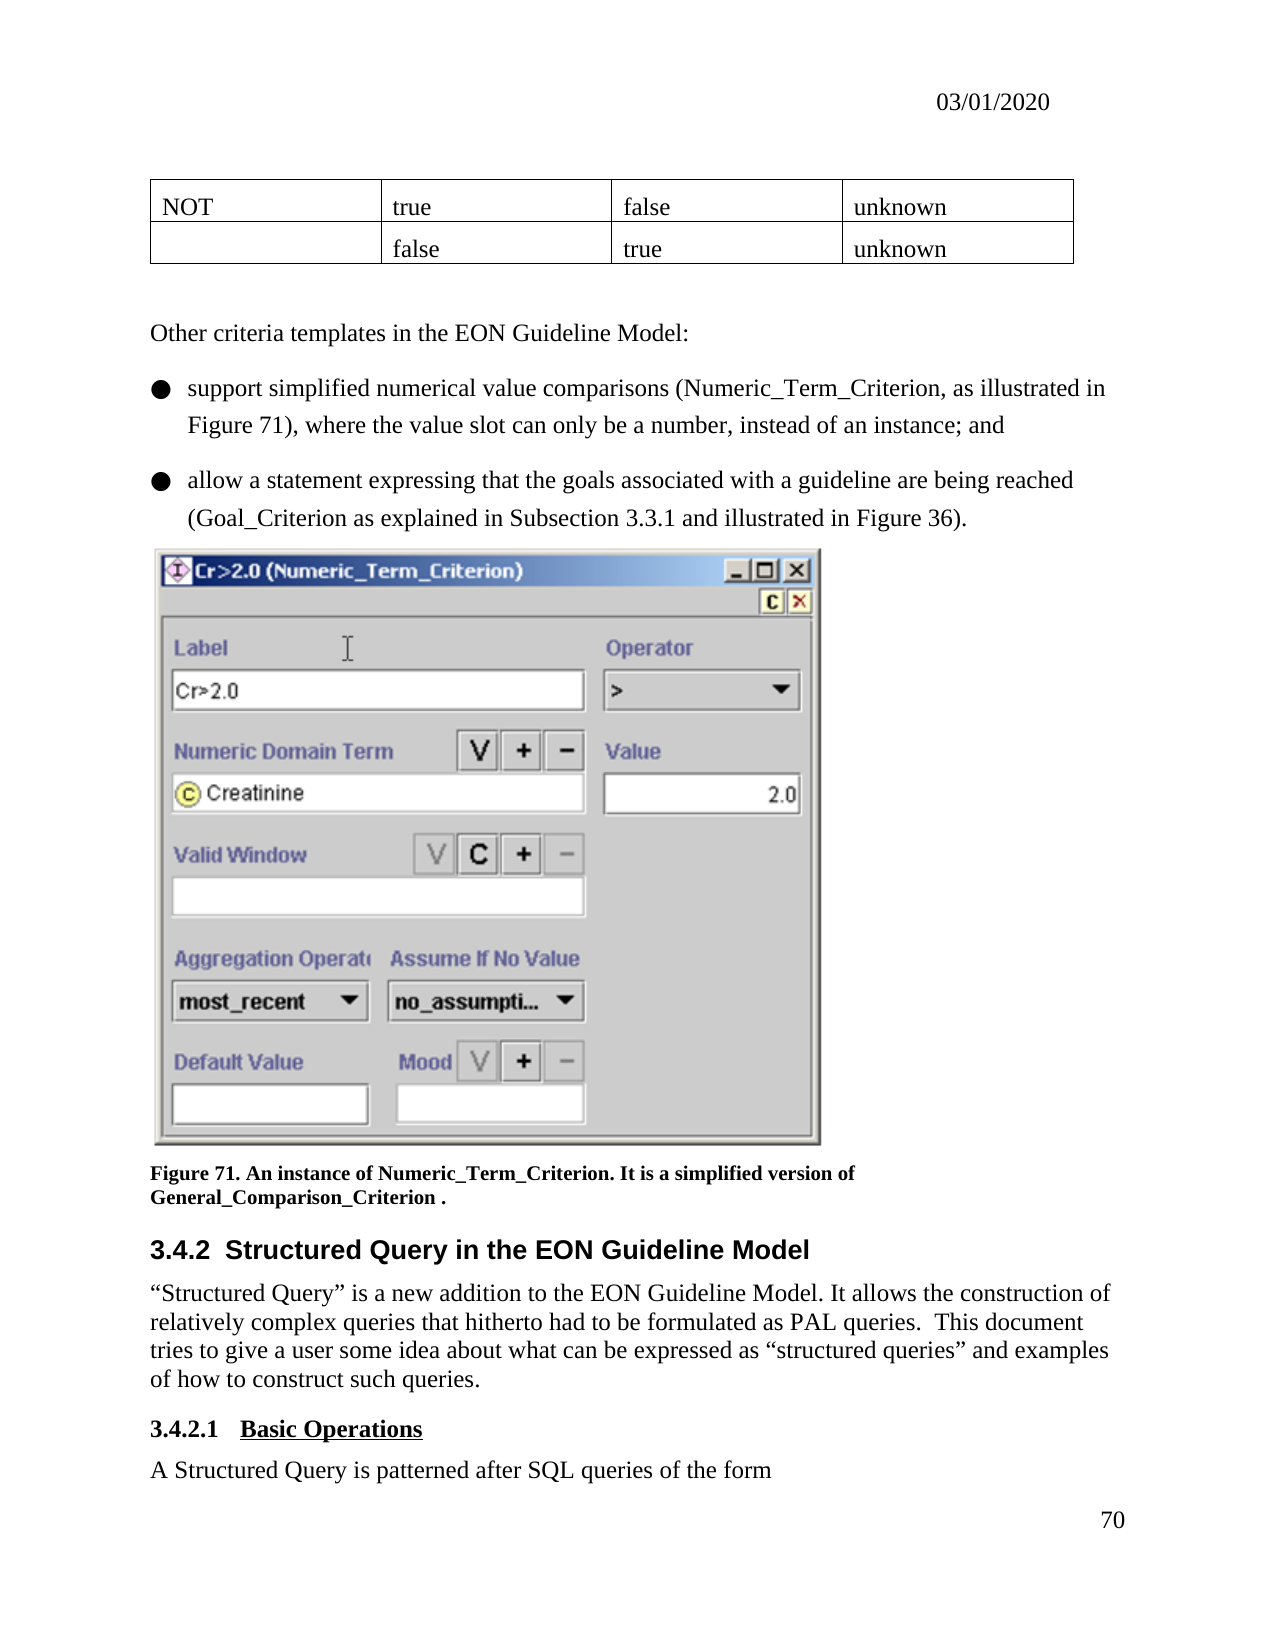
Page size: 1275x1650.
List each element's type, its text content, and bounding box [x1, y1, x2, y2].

picture [150, 544, 826, 1149]
text Figure 71. An instance of Numeric_Term_Criterion. It is a simplified version of General_Comparison_Criterion . [150, 1161, 1125, 1209]
list allow a statement expressing that the goals associated with a guideline are being reached (Goal_Criterion as explained in Subsection 3.3.1 and illustrated in Figure 36). [150, 452, 1125, 532]
subtitle ​Structured Query in the EON Guideline Model [150, 1234, 1125, 1266]
table_header unknown [843, 180, 1073, 221]
text “Structured Query” is a new addition to the EON Guideline Model. It allows the construction of relatively complex queries that hitherto had to be formulated as PAL queries. This document tries to give a user some idea about what can be expressed as “structured queries” and examples of how to construct such queries. [150, 1278, 1125, 1393]
table_header true [382, 180, 611, 221]
text A Structured Query is patterned after SQL queries of the form [150, 1455, 1125, 1484]
text Other criteria templates in the EON Guideline Model: [150, 318, 1125, 347]
table_cell unknown [843, 222, 1073, 263]
subtitle ​Basic Operations [150, 1414, 1125, 1443]
table_cell false [382, 222, 611, 263]
table_cell [151, 222, 381, 263]
table_header NOT [151, 180, 381, 221]
table_cell true [612, 222, 842, 263]
table_header false [612, 180, 842, 221]
list support simplified numerical value comparisons (Numeric_Term_Criterion, as illustrated in Figure 71), where the value slot can only be a number, instead of an instance; and [150, 359, 1125, 439]
